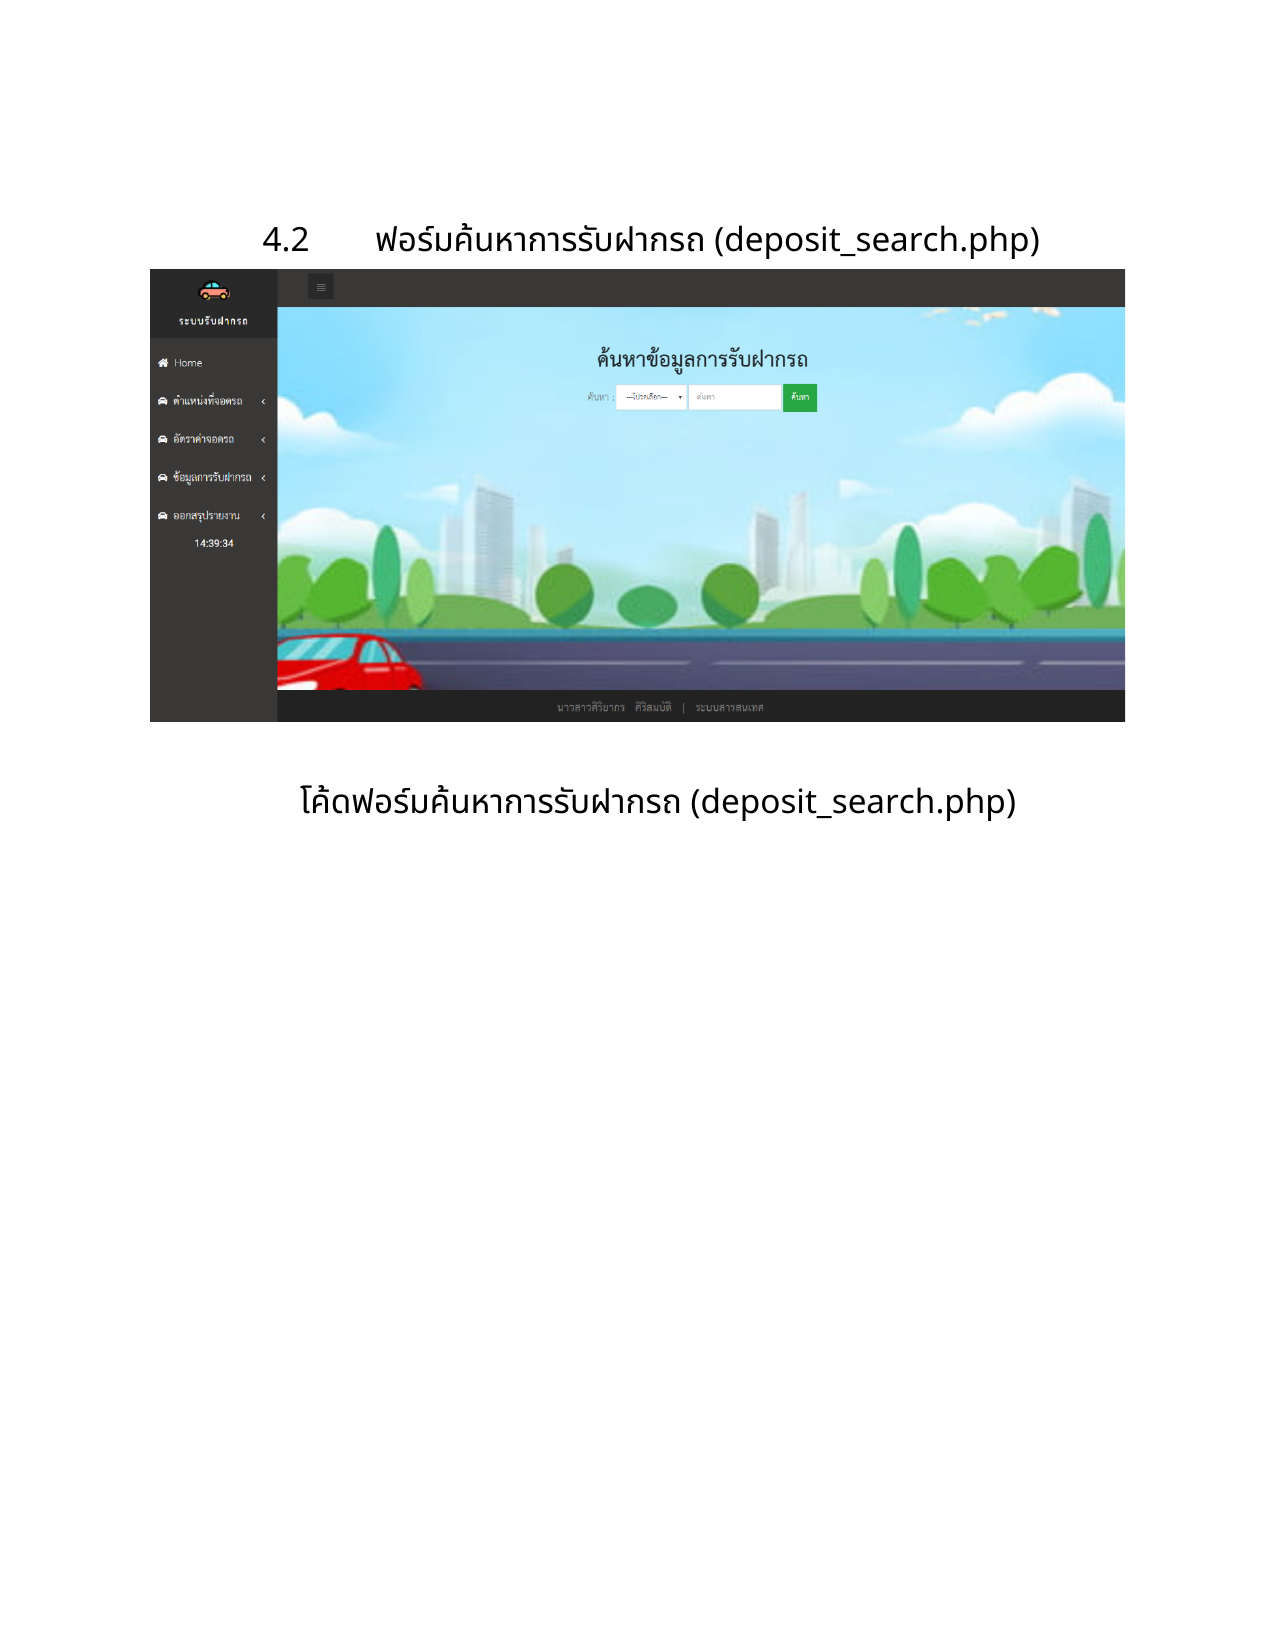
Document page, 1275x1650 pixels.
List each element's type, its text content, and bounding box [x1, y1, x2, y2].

list โค้ดฟอร์มค้นหาการรับฝากรถ (deposit_search.php) [300, 778, 1125, 828]
list ฟอร์มค้นหาการรับฝากรถ (deposit_search.php) [262, 216, 1125, 266]
picture [150, 269, 1125, 722]
